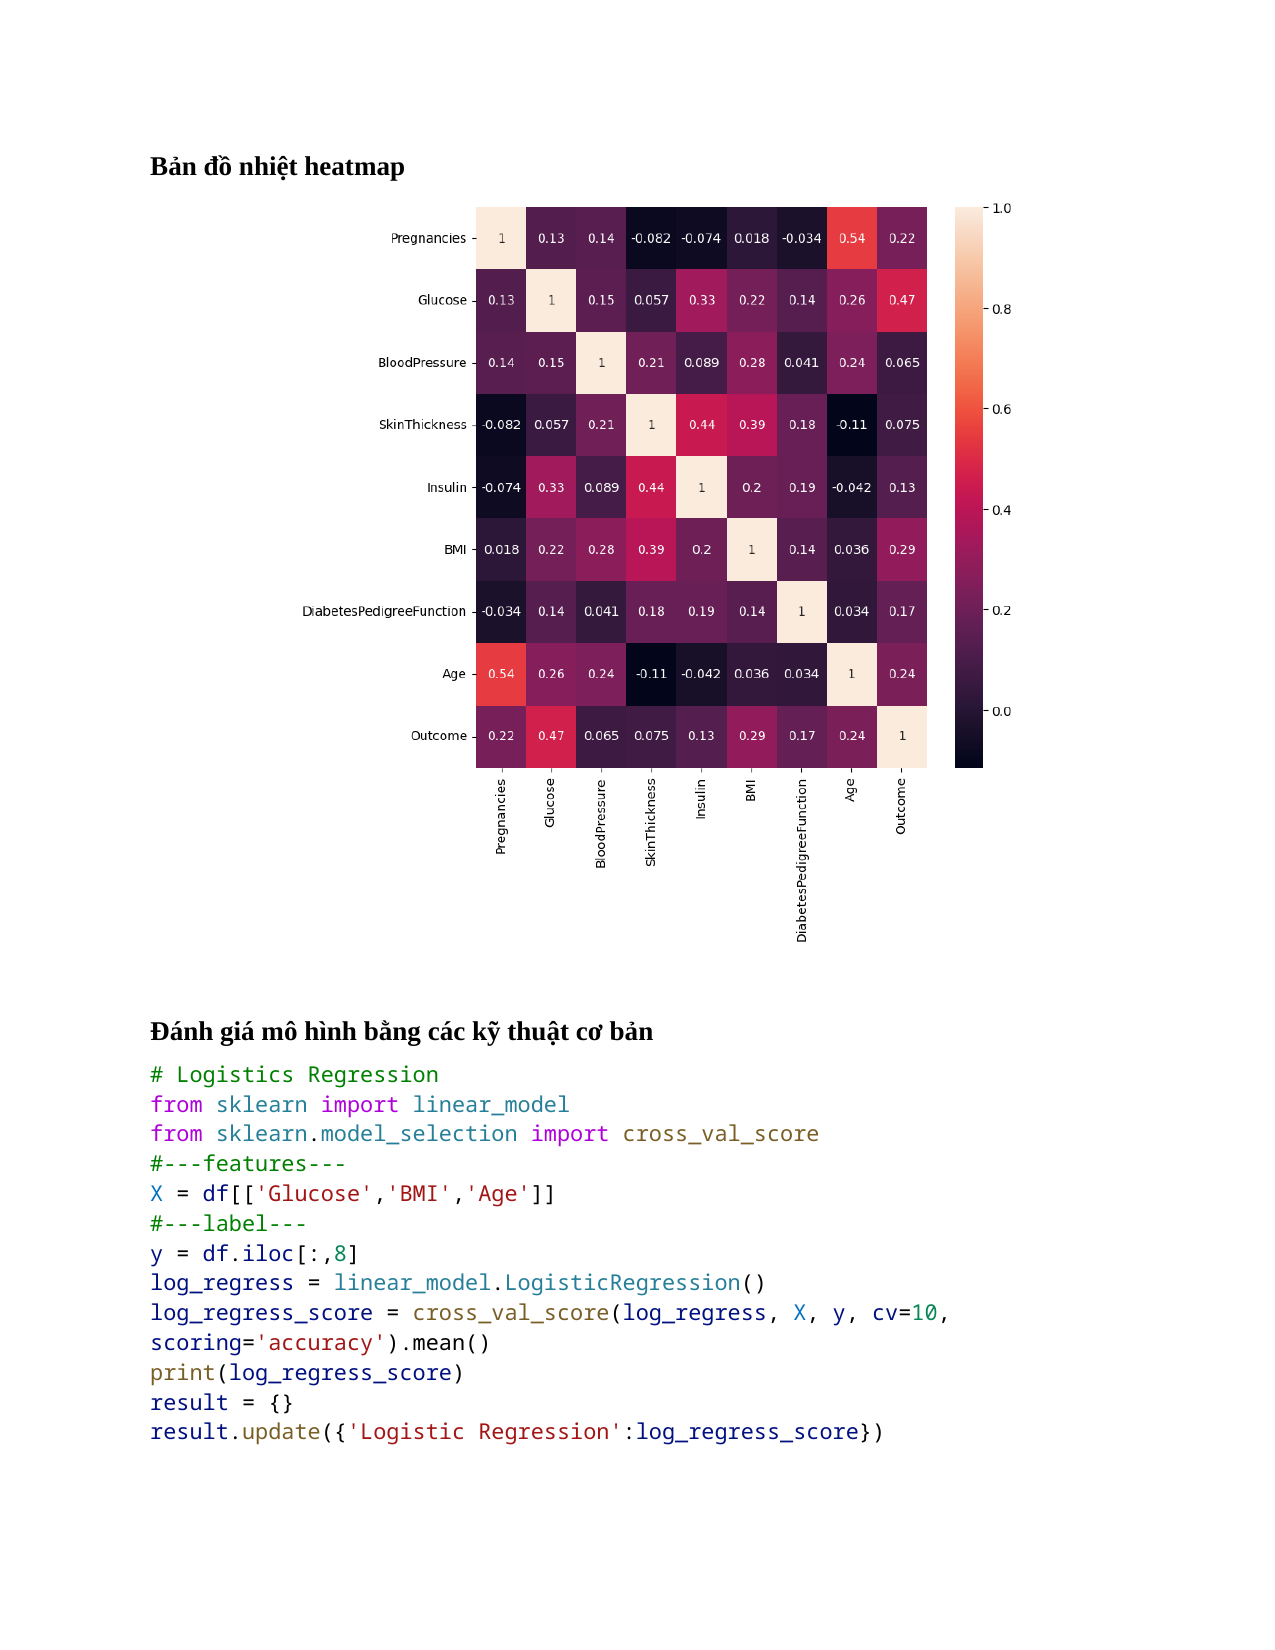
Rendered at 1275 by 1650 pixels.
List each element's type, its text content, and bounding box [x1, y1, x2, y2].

text result = {} [150, 1387, 1125, 1416]
text y = df.iloc[:,8] [150, 1238, 1125, 1267]
text from sklearn import linear_model [150, 1089, 1125, 1118]
text X = df[['Glucose','BMI','Age']] [150, 1178, 1125, 1208]
text scoring='accuracy').mean() [150, 1327, 1125, 1357]
subtitle Bản đồ nhiệt heatmap [150, 150, 1125, 181]
text # Logistics Regression [150, 1059, 1125, 1089]
text log_regress_score = cross_val_score(log_regress, X, y, cv=10, [150, 1297, 1125, 1327]
text from sklearn.model_selection import cross_val_score [150, 1118, 1125, 1148]
text print(log_regress_score) [150, 1357, 1125, 1387]
picture [293, 193, 1020, 950]
text #---features--- [150, 1148, 1125, 1178]
text log_regress = linear_model.LogisticRegression() [150, 1267, 1125, 1297]
text result.update({'Logistic Regression':log_regress_score}) [150, 1416, 1125, 1446]
subtitle Đánh giá mô hình bằng các kỹ thuật cơ bản [150, 1015, 1125, 1046]
text #---label--- [150, 1208, 1125, 1238]
